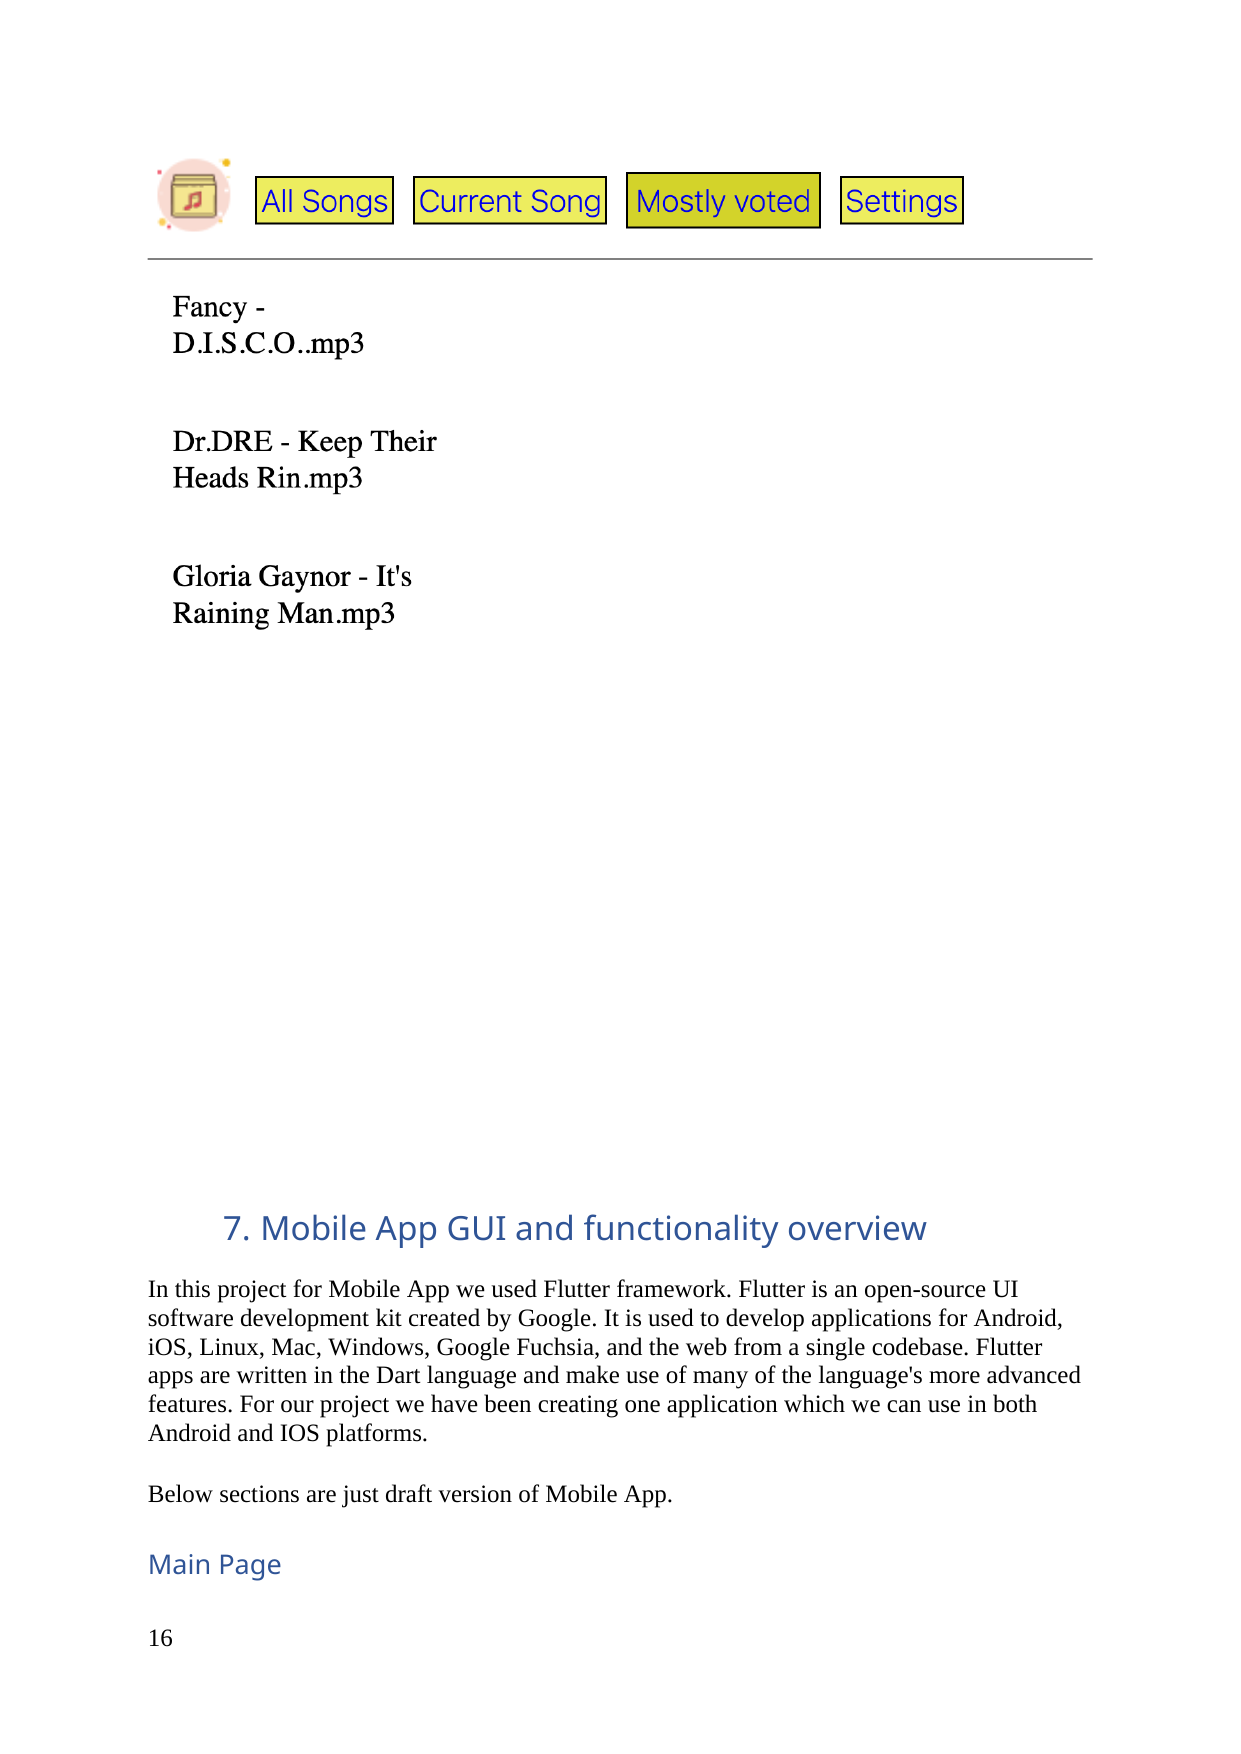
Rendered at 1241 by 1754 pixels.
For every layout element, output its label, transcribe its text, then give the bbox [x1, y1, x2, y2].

subtitle Below sections are just draft version of Mobile App. [148, 1479, 1093, 1508]
subtitle Main Page [148, 1545, 1093, 1582]
text In this project for Mobile App we used Flutter framework. Flutter is an open-source UI software development kit created by Google. It is used to develop applications for Android, iOS, Linux, Mac, Windows, Google Fuchsia, and the web from a single codebase. Flutter apps are written in the Dart language and make use of many of the language's more advanced features. For our project we have been creating one application which we can use in both Android and IOS platforms. [148, 1274, 1093, 1447]
picture [147, 147, 1093, 691]
subtitle Mobile App GUI and functionality overview [223, 1204, 1093, 1250]
